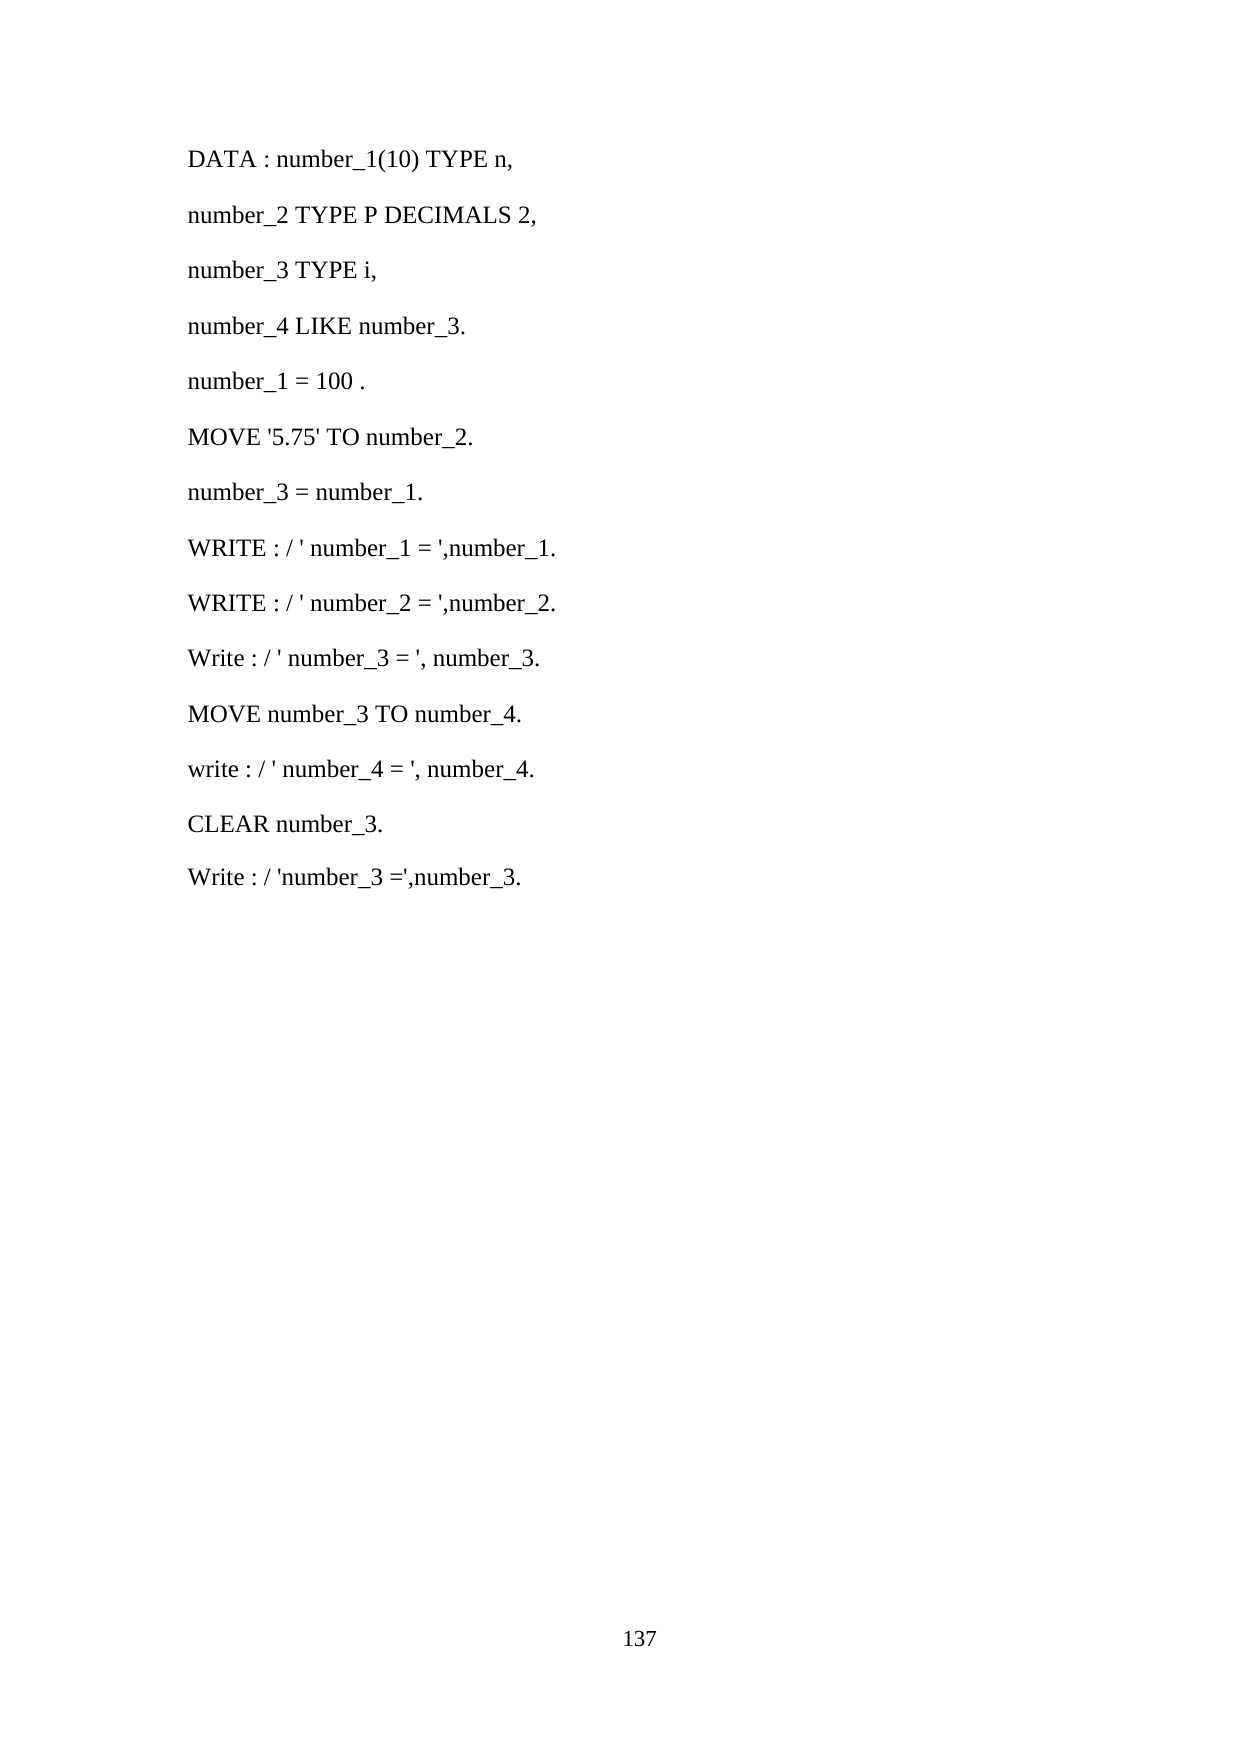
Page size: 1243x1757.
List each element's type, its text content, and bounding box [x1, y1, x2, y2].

text WRITE : / ' number_1 = ',number_1. WRITE : / ' number_2 = ',number_2. Write : / ' number_3 = ', number_3. MOVE number_3 TO number_4. write : / ' number_4 = ', number_4. [187, 533, 558, 783]
text DATA : number_1(10) TYPE n, number_2 TYPE P DECIMALS 2, number_3 TYPE i, [187, 144, 539, 284]
text number_4 LIKE number_3. number_1 = 100 . [187, 311, 468, 395]
text Write : / 'number_3 =',number_3. [187, 862, 1145, 891]
text CLEAR number_3. [187, 810, 1145, 838]
text MOVE '5.75' TO number_2. number_3 = number_1. [187, 422, 476, 506]
